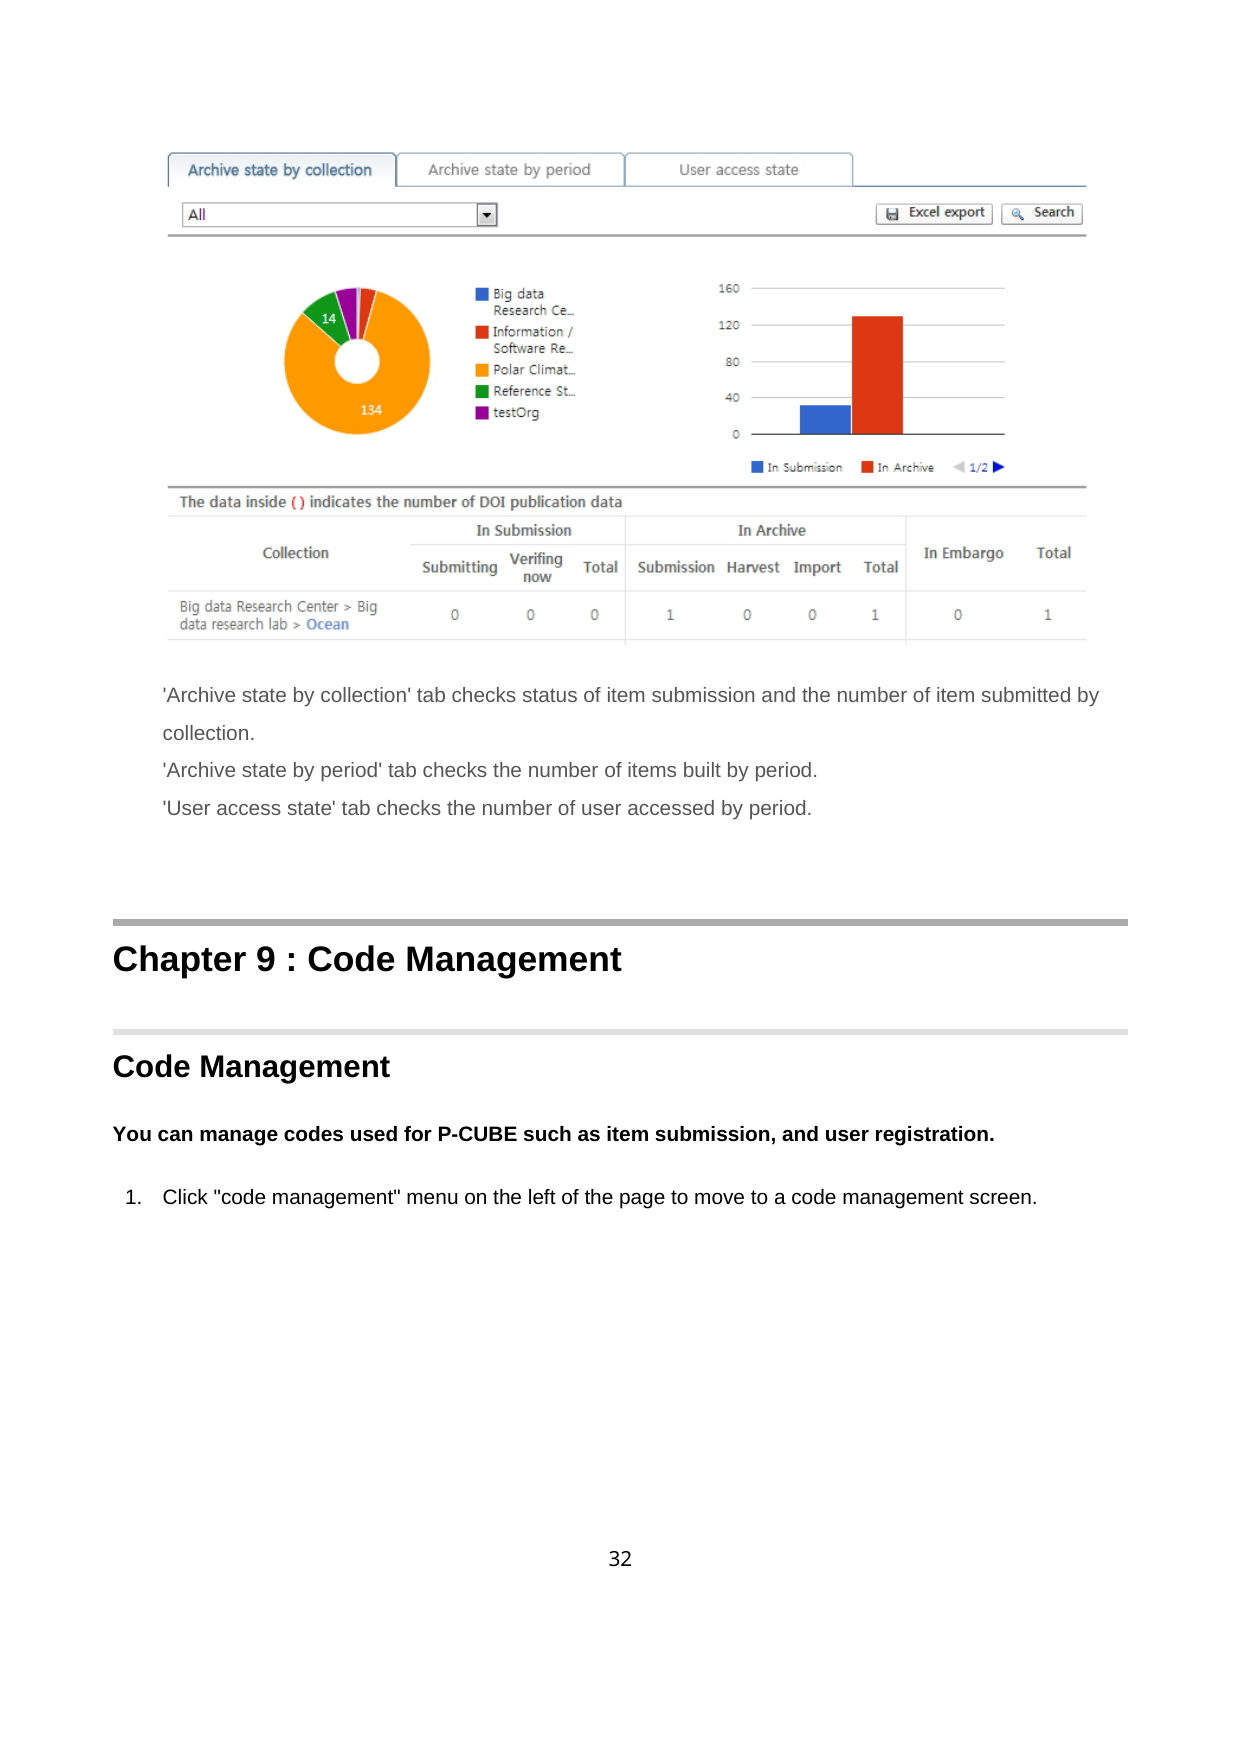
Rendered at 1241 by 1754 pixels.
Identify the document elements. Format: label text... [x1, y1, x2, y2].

text You can manage codes used for P-CUBE such as item submission, and user registration. [112, 1108, 1128, 1146]
text Chapter 9 : Code Management [112, 920, 1128, 979]
list Click "code management" menu on the left of the page to move to a code management screen. [125, 1171, 1128, 1208]
picture [162, 150, 1096, 645]
text 'Archive state by collection' tab checks status of item submission and the number of item submitted by collection. 'Archive state by period' tab checks the number of items built by period. 'User access state' tab checks the number of user accessed by period. [162, 669, 1128, 819]
text Code Management [112, 1030, 1128, 1083]
